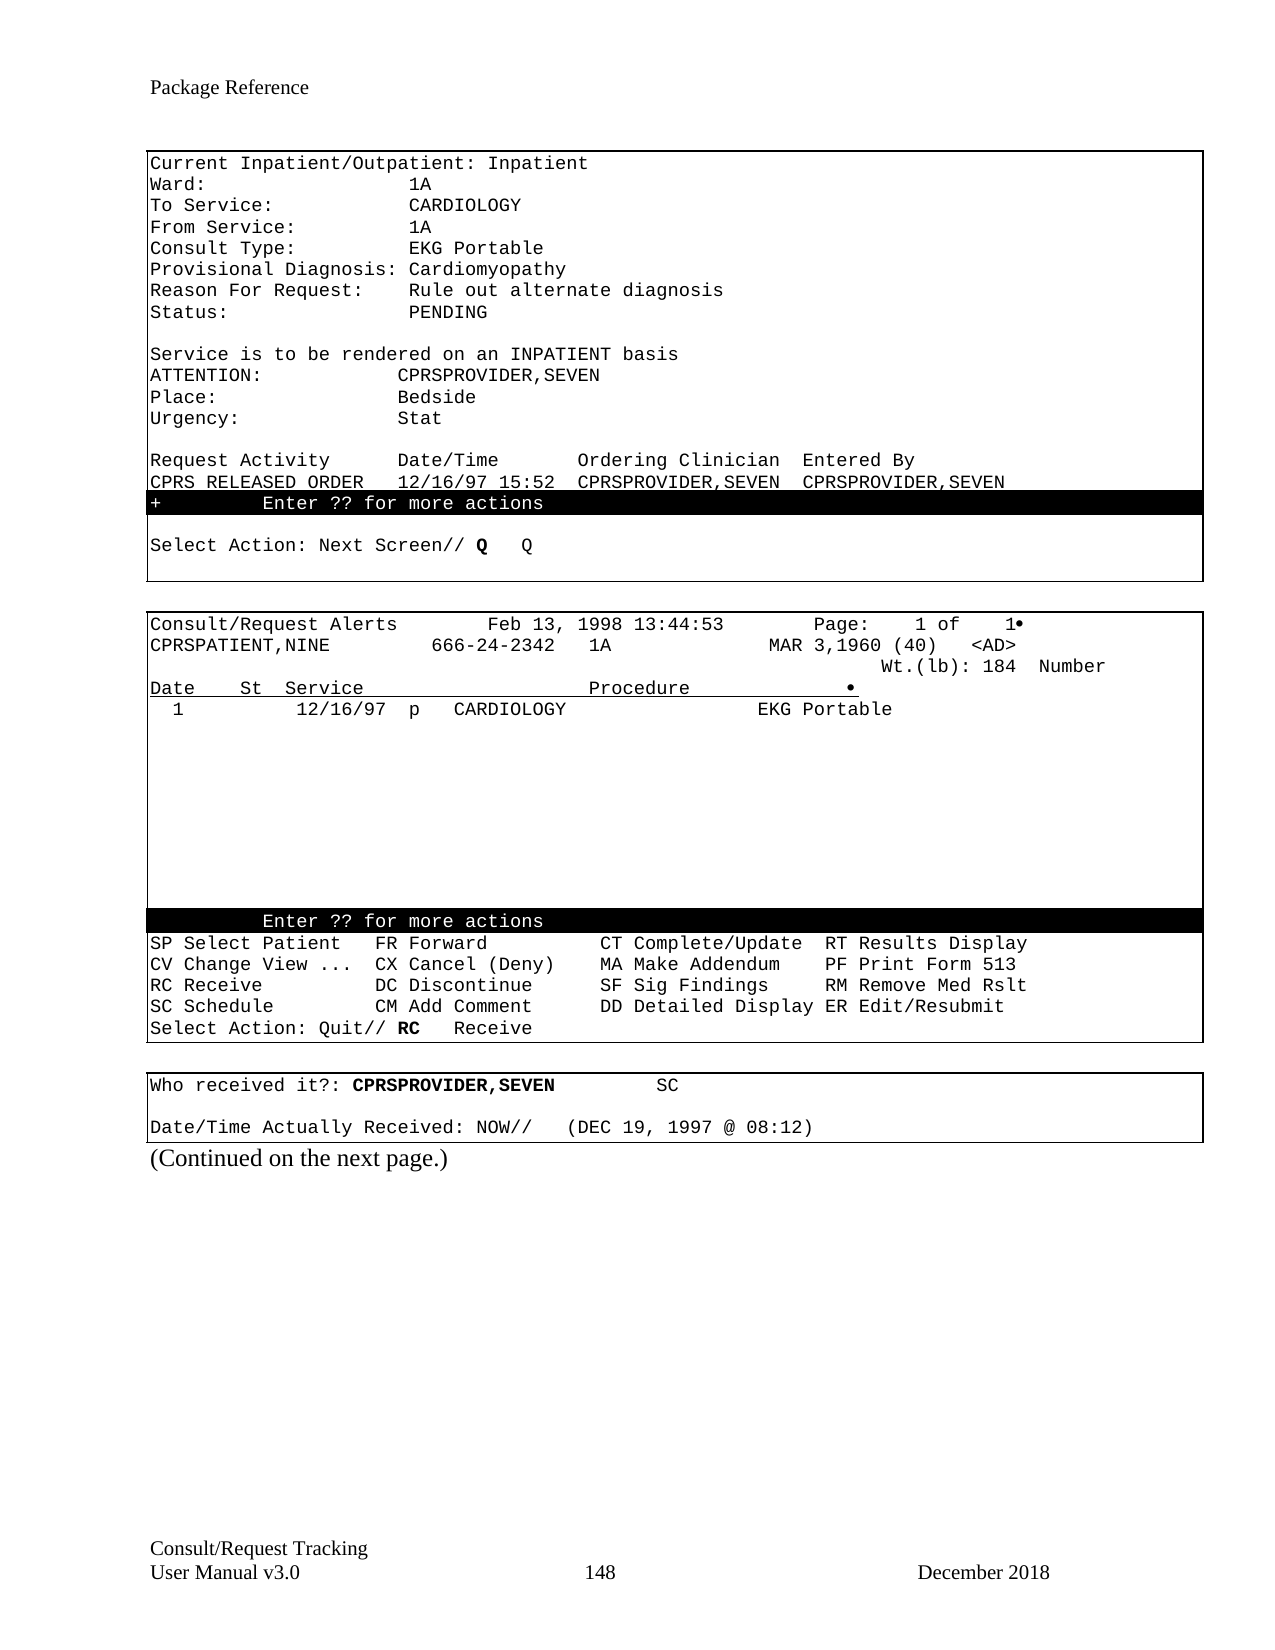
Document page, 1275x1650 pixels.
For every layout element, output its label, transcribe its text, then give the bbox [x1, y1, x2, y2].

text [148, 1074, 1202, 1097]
text CV Change View ... CX Cancel (Deny) MA Make Addendum PF Print Form 513 [148, 951, 1202, 972]
text CPRS RELEASED ORDER 12/16/97 15:52 CPRSPROVIDER,SEVEN CPRSPROVIDER,SEVEN [148, 469, 1202, 490]
text Request Activity Date/Time Ordering Clinician Entered By [148, 447, 1202, 469]
text Enter ?? for more actions [148, 908, 1202, 930]
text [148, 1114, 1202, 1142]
text To Service: CARDIOLOGY [148, 192, 1202, 214]
text Wt.(lb): 184 Number Date St Service Procedure [148, 653, 1202, 696]
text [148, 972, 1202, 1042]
text CPRSPATIENT,NINE 666-24-2342 1A MAR 3,1960 (40) <AD> [148, 632, 1202, 653]
text Urgency: Stat [148, 405, 1202, 430]
text Ward: 1A [148, 171, 1202, 192]
text ATTENTION: CPRSPROVIDER,SEVEN [148, 362, 1202, 384]
text Select Action: Next Screen// Q Q [148, 532, 1202, 557]
text + Enter ?? for more actions [148, 490, 1202, 515]
text Consult Type: EKG Portable [148, 235, 1202, 256]
text Status: PENDING [148, 299, 1202, 324]
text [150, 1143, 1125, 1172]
text Consult/Request Alerts Feb 13, 1998 13:44:53 Page: 1 of 1 [148, 613, 1202, 632]
text Reason For Request: Rule out alternate diagnosis [148, 277, 1202, 299]
text Current Inpatient/Outpatient: Inpatient [148, 152, 1202, 171]
text 1 12/16/97 p CARDIOLOGY EKG Portable [148, 696, 1202, 721]
text From Service: 1A [148, 214, 1202, 235]
text SP Select Patient FR Forward CT Complete/Update RT Results Display [148, 930, 1202, 951]
text Place: Bedside [148, 384, 1202, 405]
text Service is to be rendered on an INPATIENT basis [148, 341, 1202, 362]
text Provisional Diagnosis: Cardiomyopathy [148, 256, 1202, 277]
